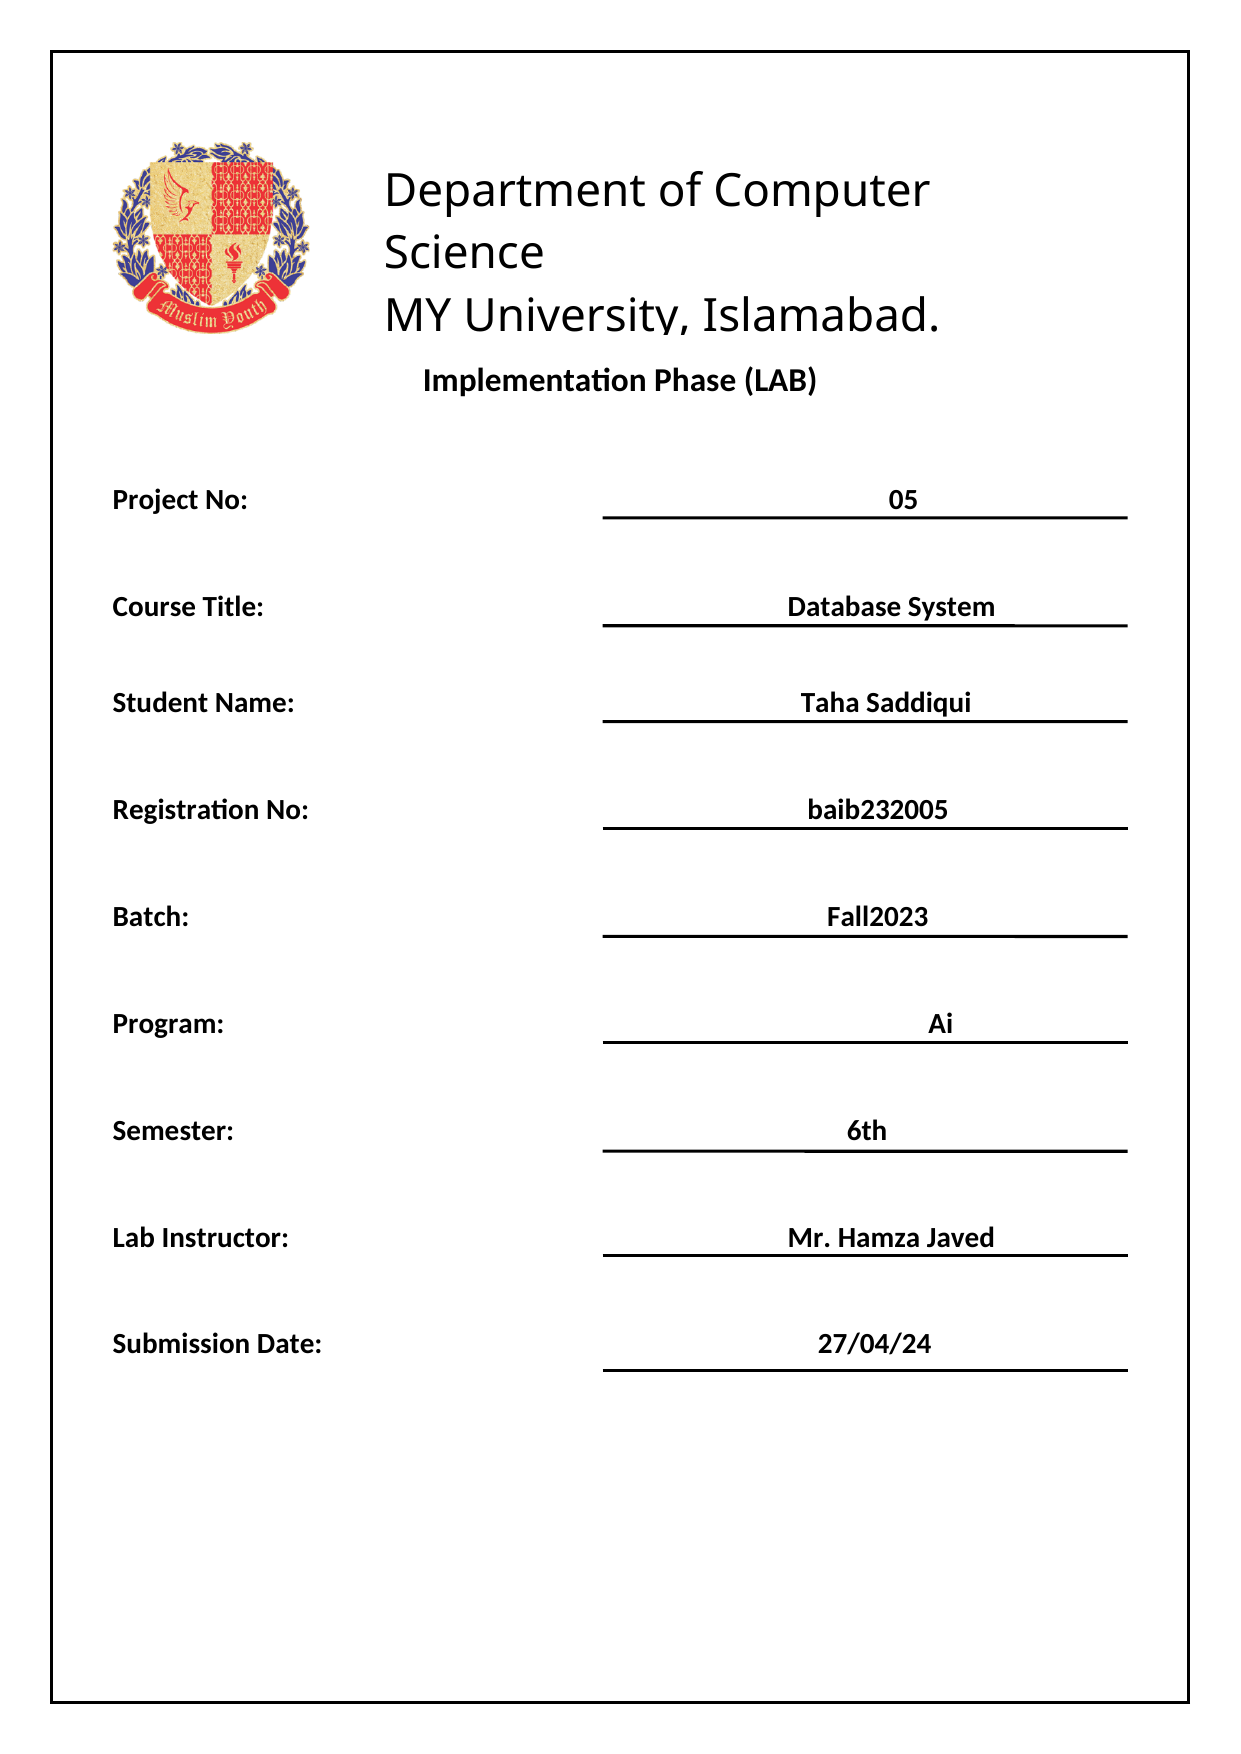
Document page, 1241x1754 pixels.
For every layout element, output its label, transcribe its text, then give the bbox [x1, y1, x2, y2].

picture [112, 142, 310, 334]
text Implementation Phase (LAB) [112, 358, 1128, 399]
text Semester: 6th [112, 1112, 1128, 1147]
text Submission Date: 27/04/24 [112, 1326, 1128, 1361]
text Lab Instructor: Mr. Hamza Javed [112, 1219, 1128, 1254]
text Batch: Fall2023 [112, 898, 1128, 934]
text Course Title: Database System [112, 588, 1128, 623]
text Program: Ai [112, 1005, 1128, 1041]
text Registration No: baib232005 [112, 791, 1128, 827]
text Project No: 05 [112, 481, 1128, 516]
text Student Name: Taha Saddiqui [112, 684, 1128, 720]
